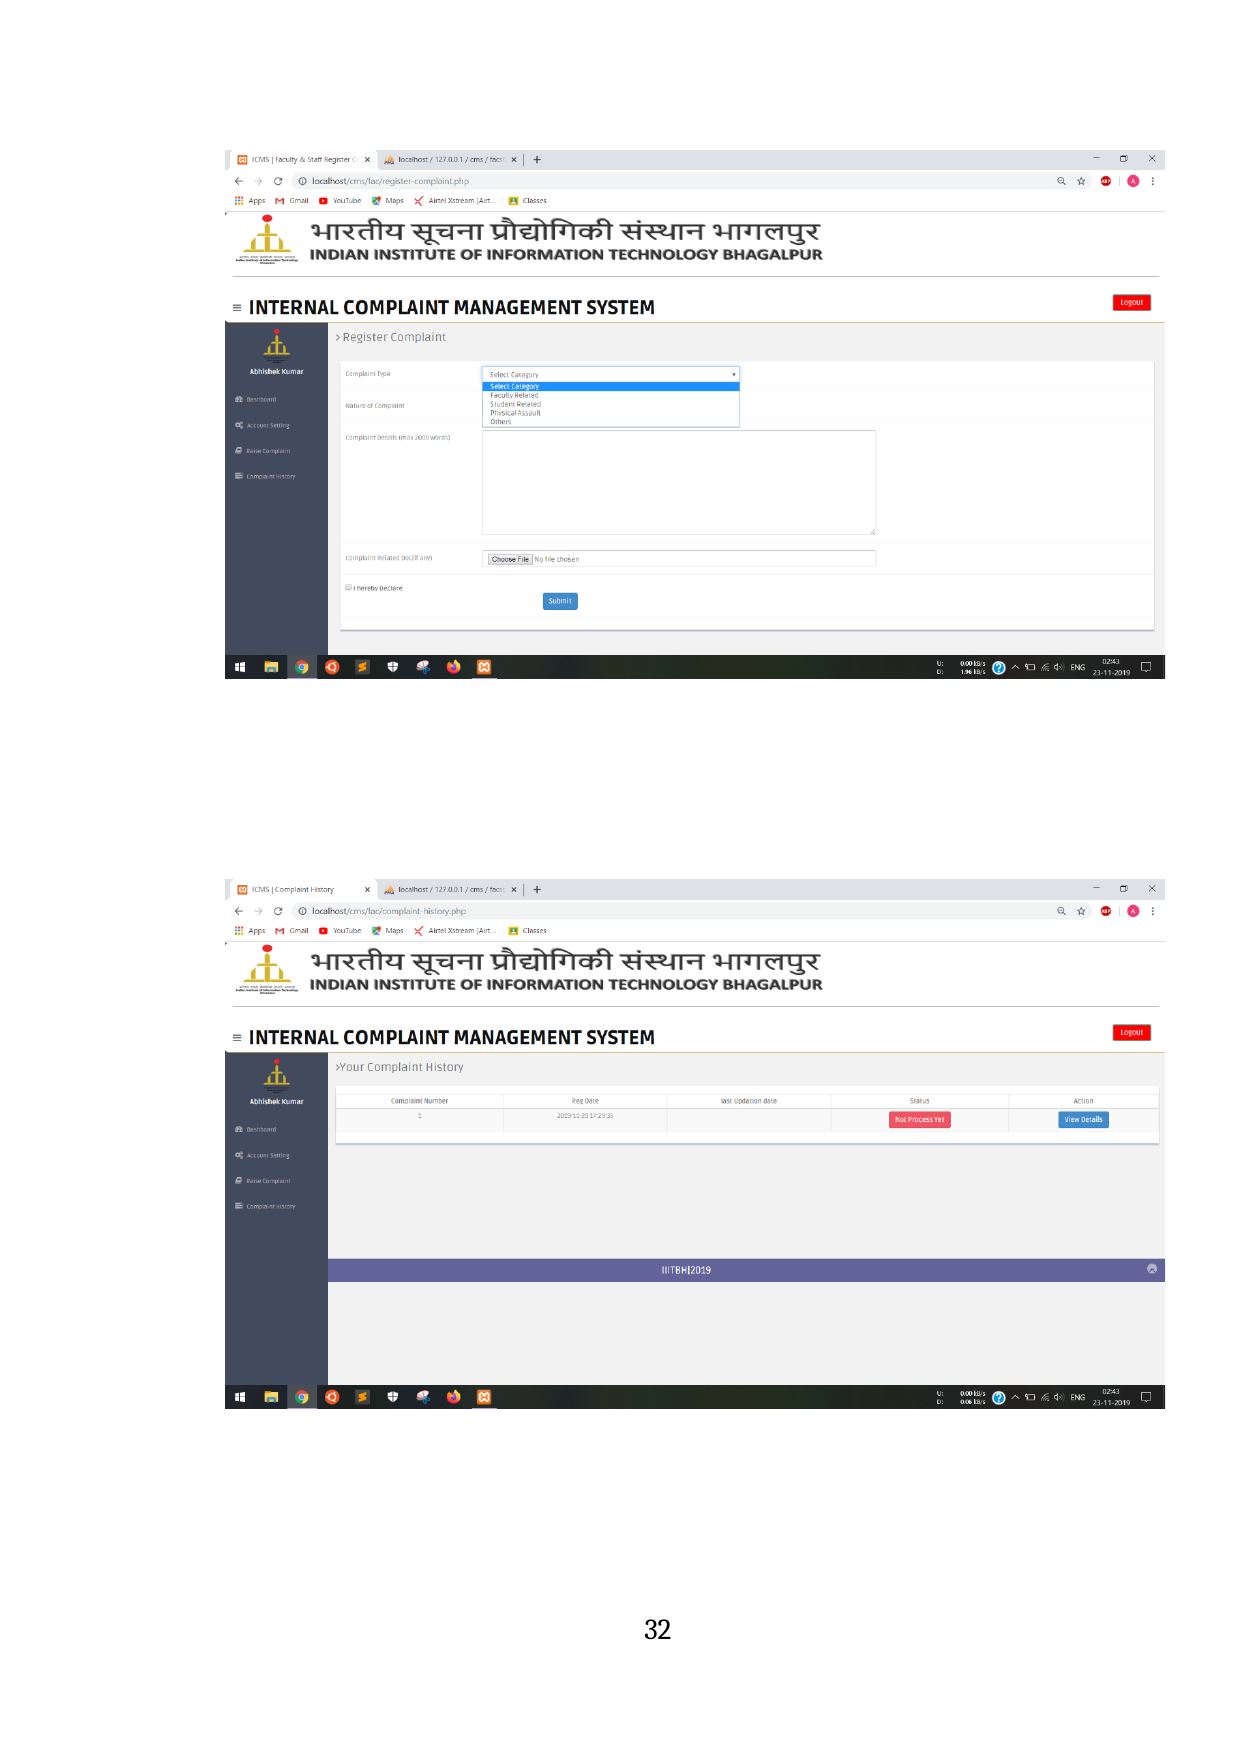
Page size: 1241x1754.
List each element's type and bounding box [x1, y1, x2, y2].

picture [225, 879, 1166, 1409]
picture [225, 150, 1166, 679]
